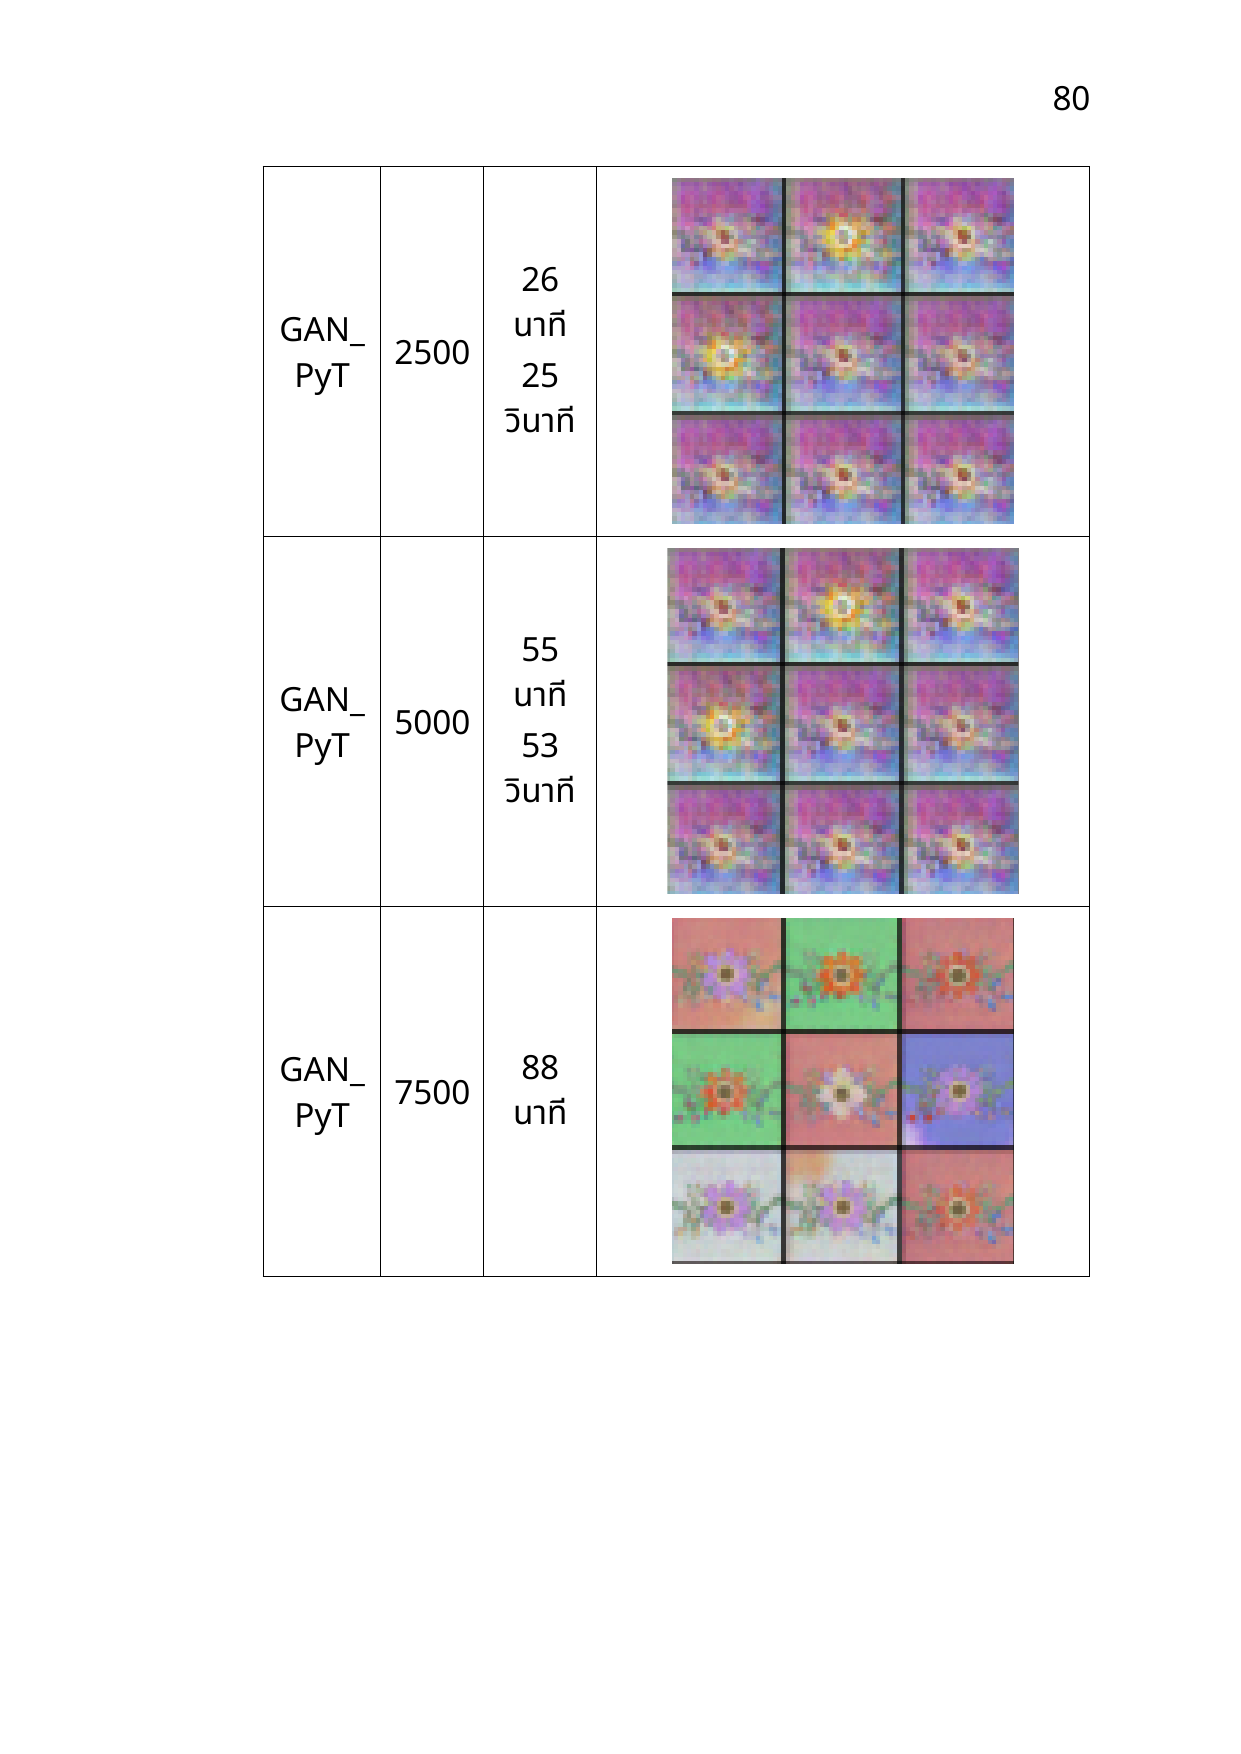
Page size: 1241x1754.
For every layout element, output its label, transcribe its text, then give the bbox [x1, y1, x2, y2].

table_cell 26 นาที 25 วินาที [484, 167, 596, 536]
picture [667, 548, 1019, 894]
table_cell [597, 167, 1089, 536]
table_cell GAN_PyT [264, 907, 380, 1276]
table_cell [597, 907, 1089, 1276]
table_cell GAN_PyT [264, 537, 380, 906]
table_cell 88 นาที [484, 907, 596, 1276]
table_cell 55 นาที 53 วินาที [484, 537, 596, 906]
table_cell 2500 [381, 167, 483, 536]
picture [672, 918, 1014, 1264]
table_cell [597, 537, 1089, 906]
picture [672, 178, 1014, 524]
table_cell GAN_PyT [264, 167, 380, 536]
table_cell 5000 [381, 537, 483, 906]
table_cell 7500 [381, 907, 483, 1276]
